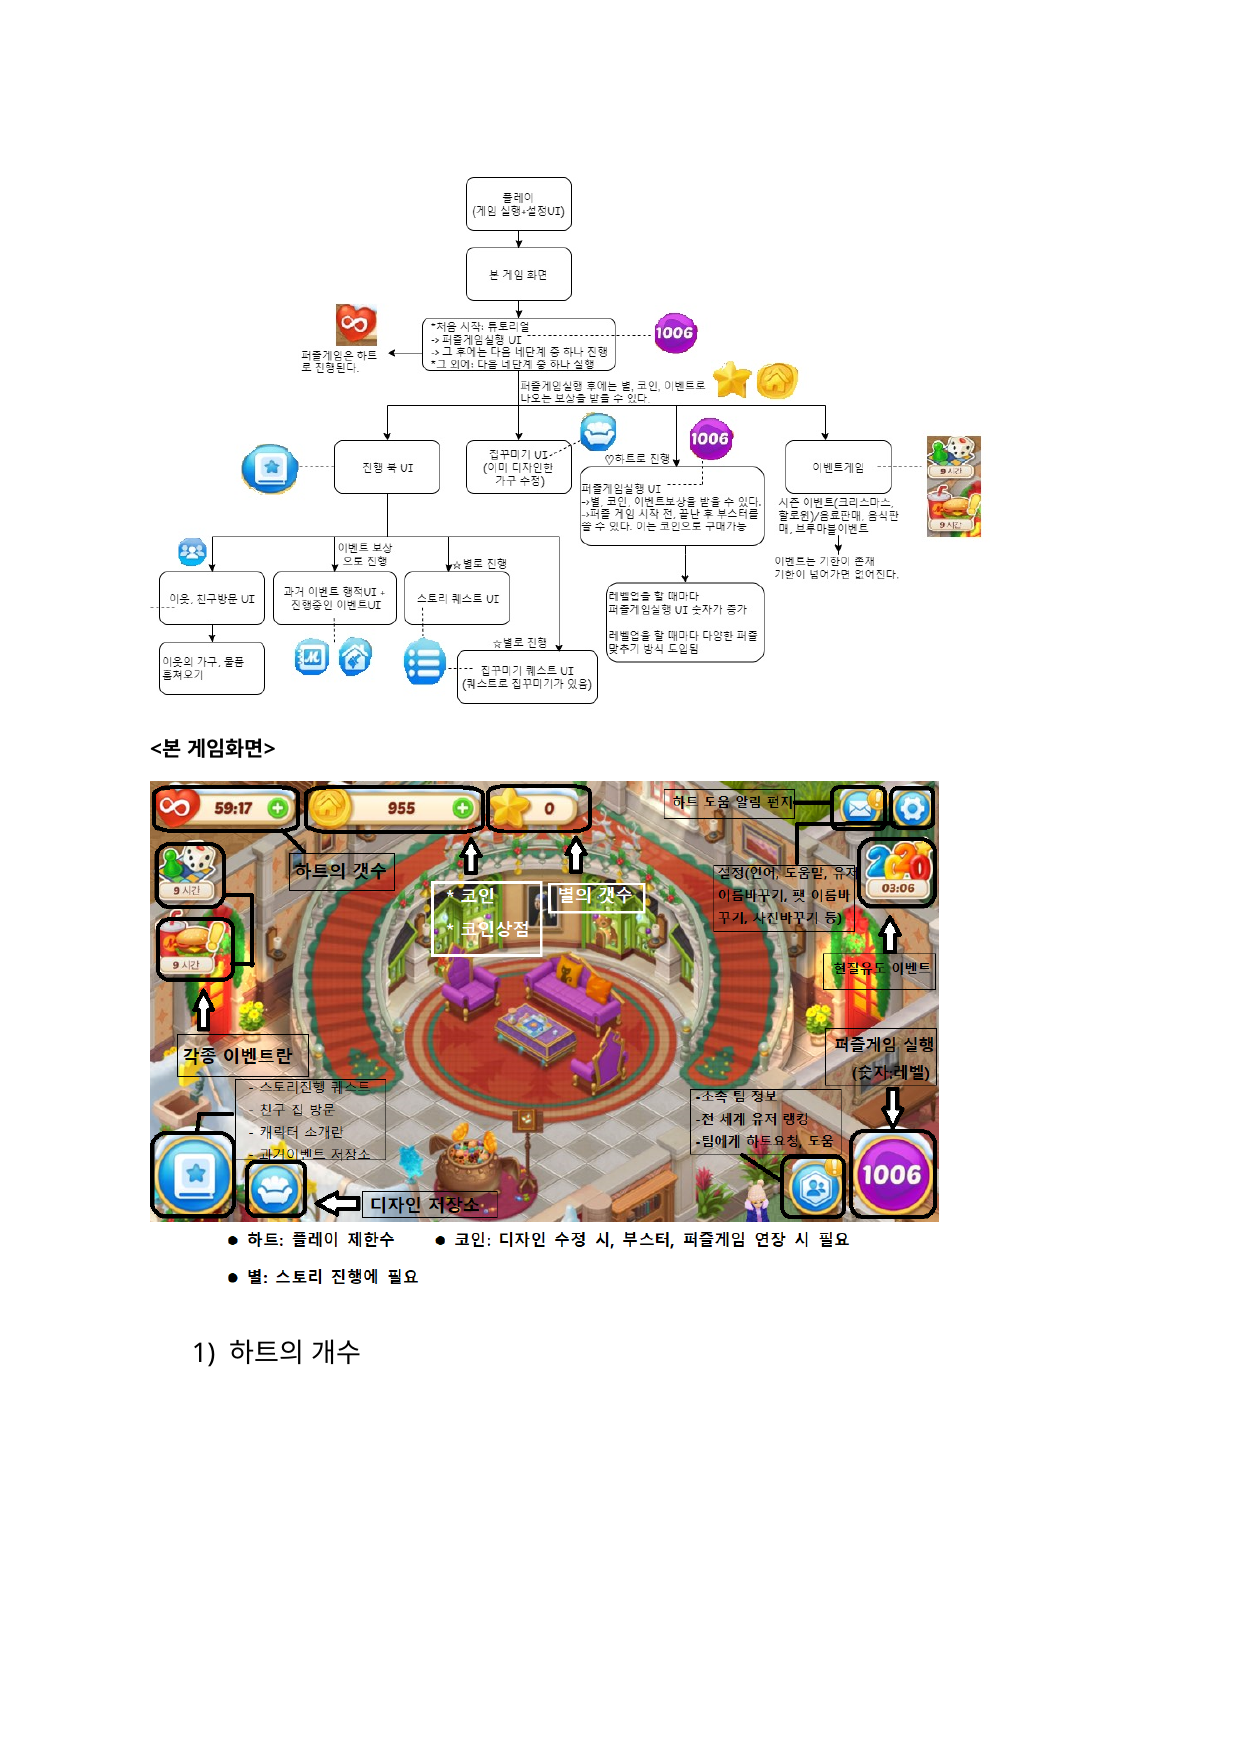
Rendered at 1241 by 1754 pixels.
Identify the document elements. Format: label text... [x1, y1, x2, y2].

list 하트의 개수 [192, 1331, 1090, 1370]
picture [150, 177, 990, 713]
text <본 게임화면> [150, 732, 1090, 762]
picture [150, 781, 944, 1312]
